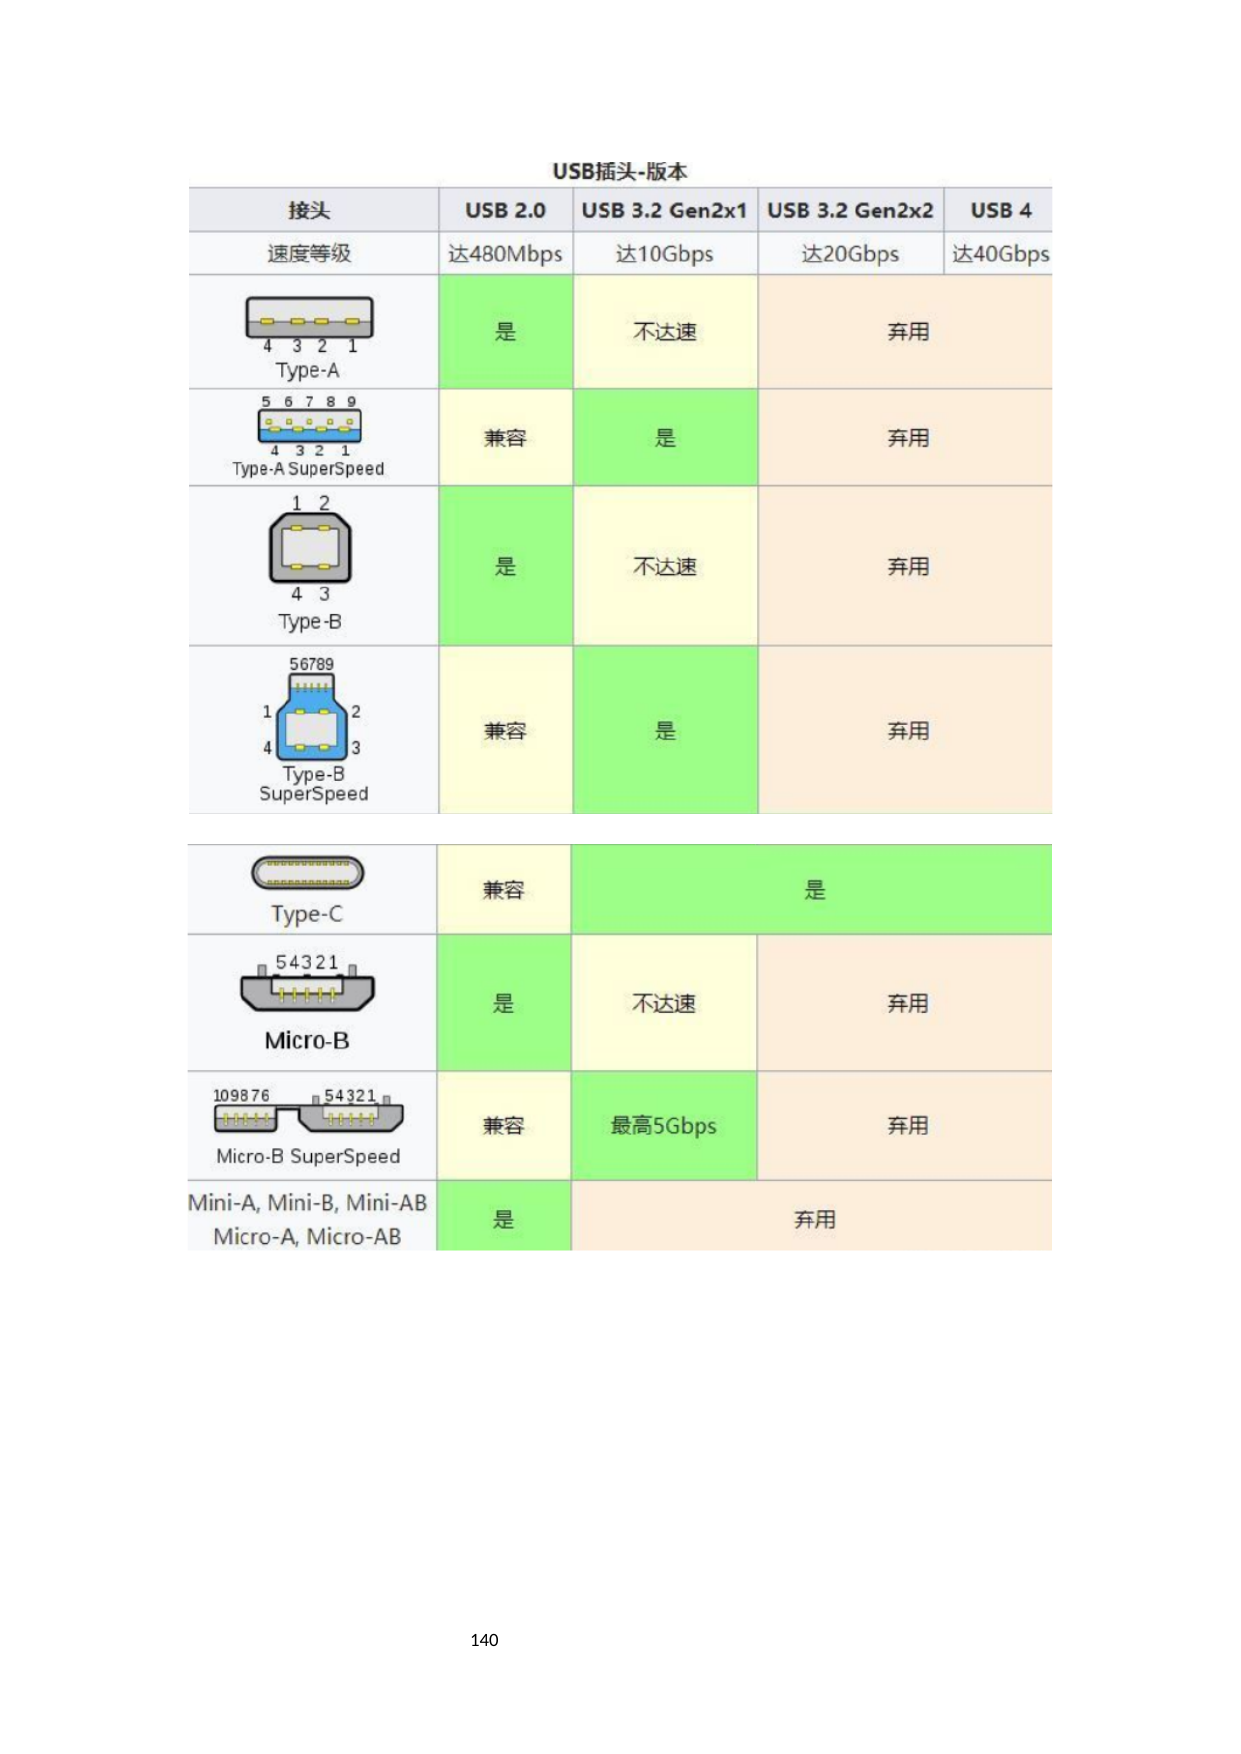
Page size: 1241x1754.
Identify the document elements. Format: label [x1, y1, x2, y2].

picture [187, 162, 1053, 814]
picture [187, 844, 1052, 1251]
